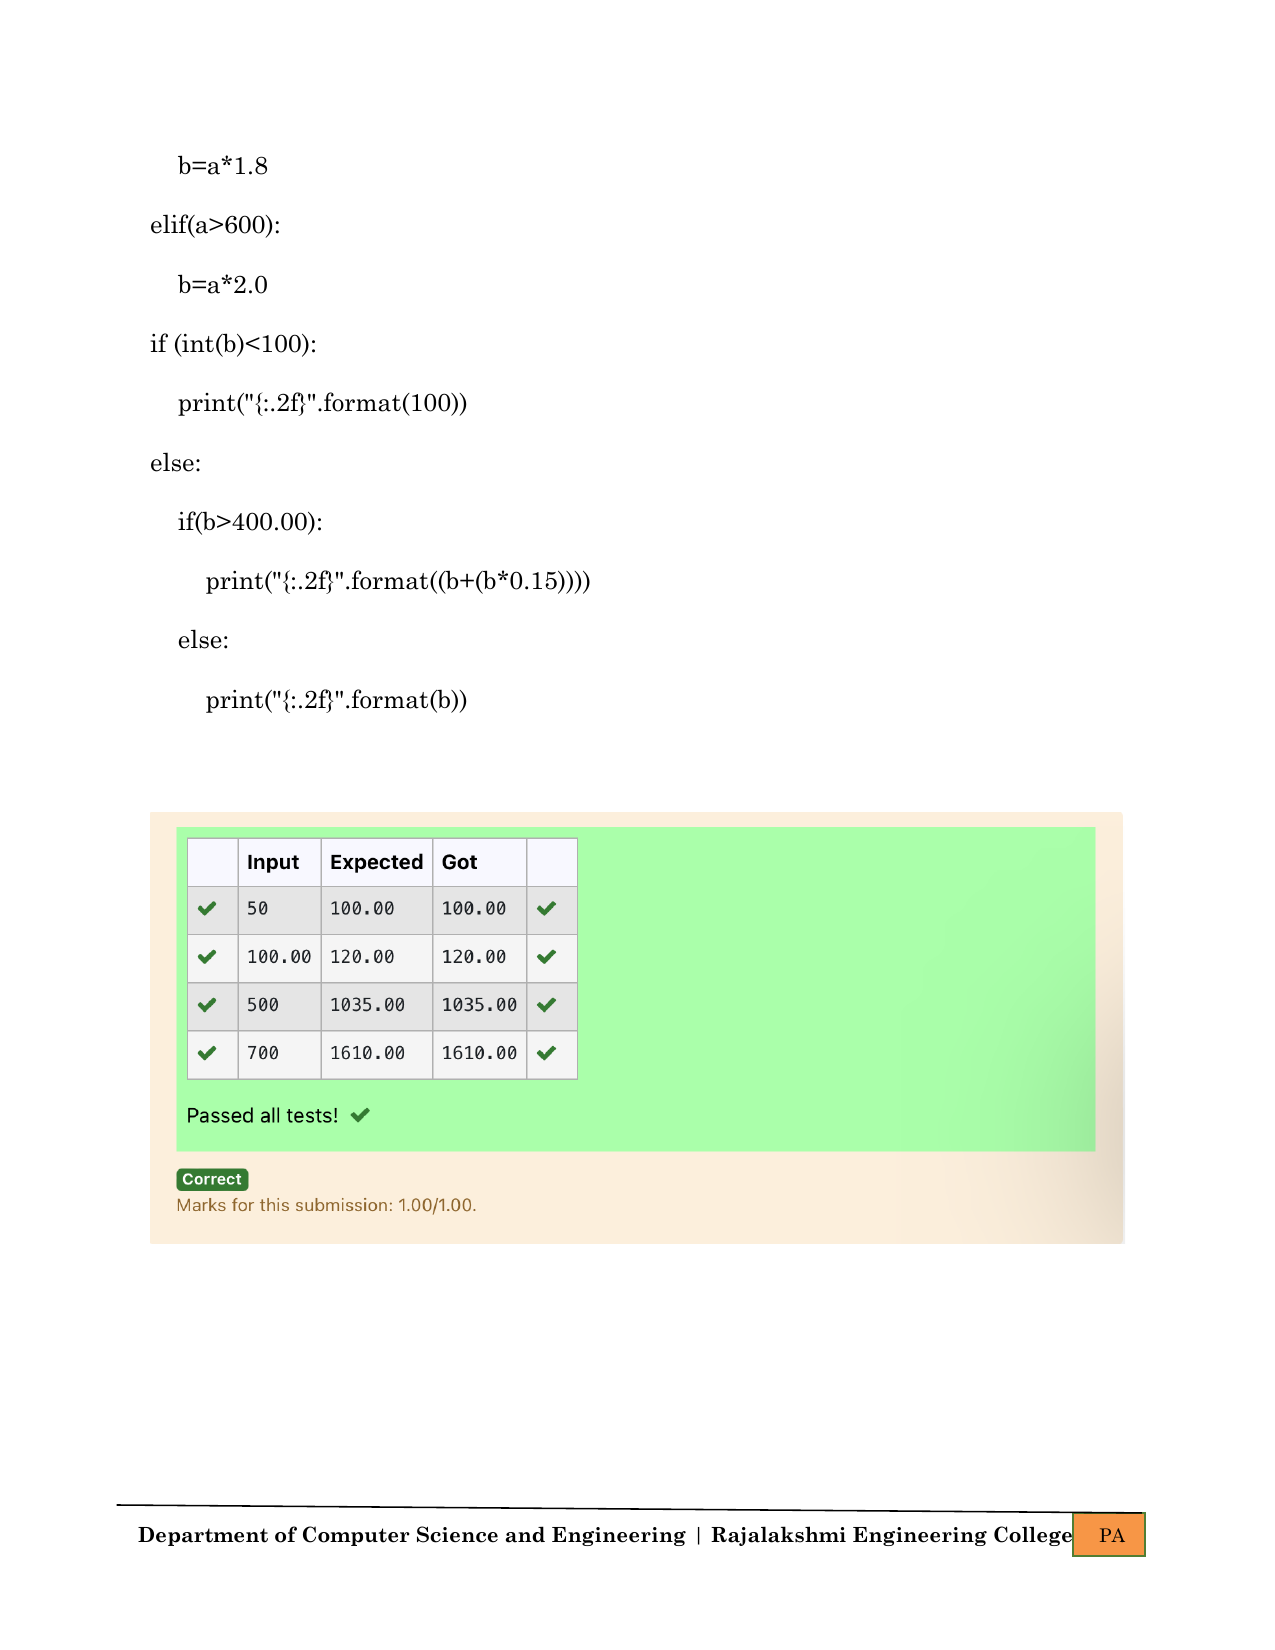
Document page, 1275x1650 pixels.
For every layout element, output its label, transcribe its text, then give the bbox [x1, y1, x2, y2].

text elif(a>600): [150, 209, 1125, 239]
text print("{:.2f}".format(b)) [150, 683, 1125, 713]
text else: [150, 624, 1125, 654]
text if(b>400.00): [150, 506, 1125, 536]
text else: [150, 446, 1125, 476]
picture [150, 812, 1125, 1244]
text b=a*2.0 [150, 268, 1125, 299]
text b=a*1.8 [150, 150, 1125, 180]
text print("{:.2f}".format(100)) [150, 387, 1125, 417]
text print("{:.2f}".format((b+(b*0.15)))) [150, 565, 1125, 595]
text if (int(b)<100): [150, 328, 1125, 358]
